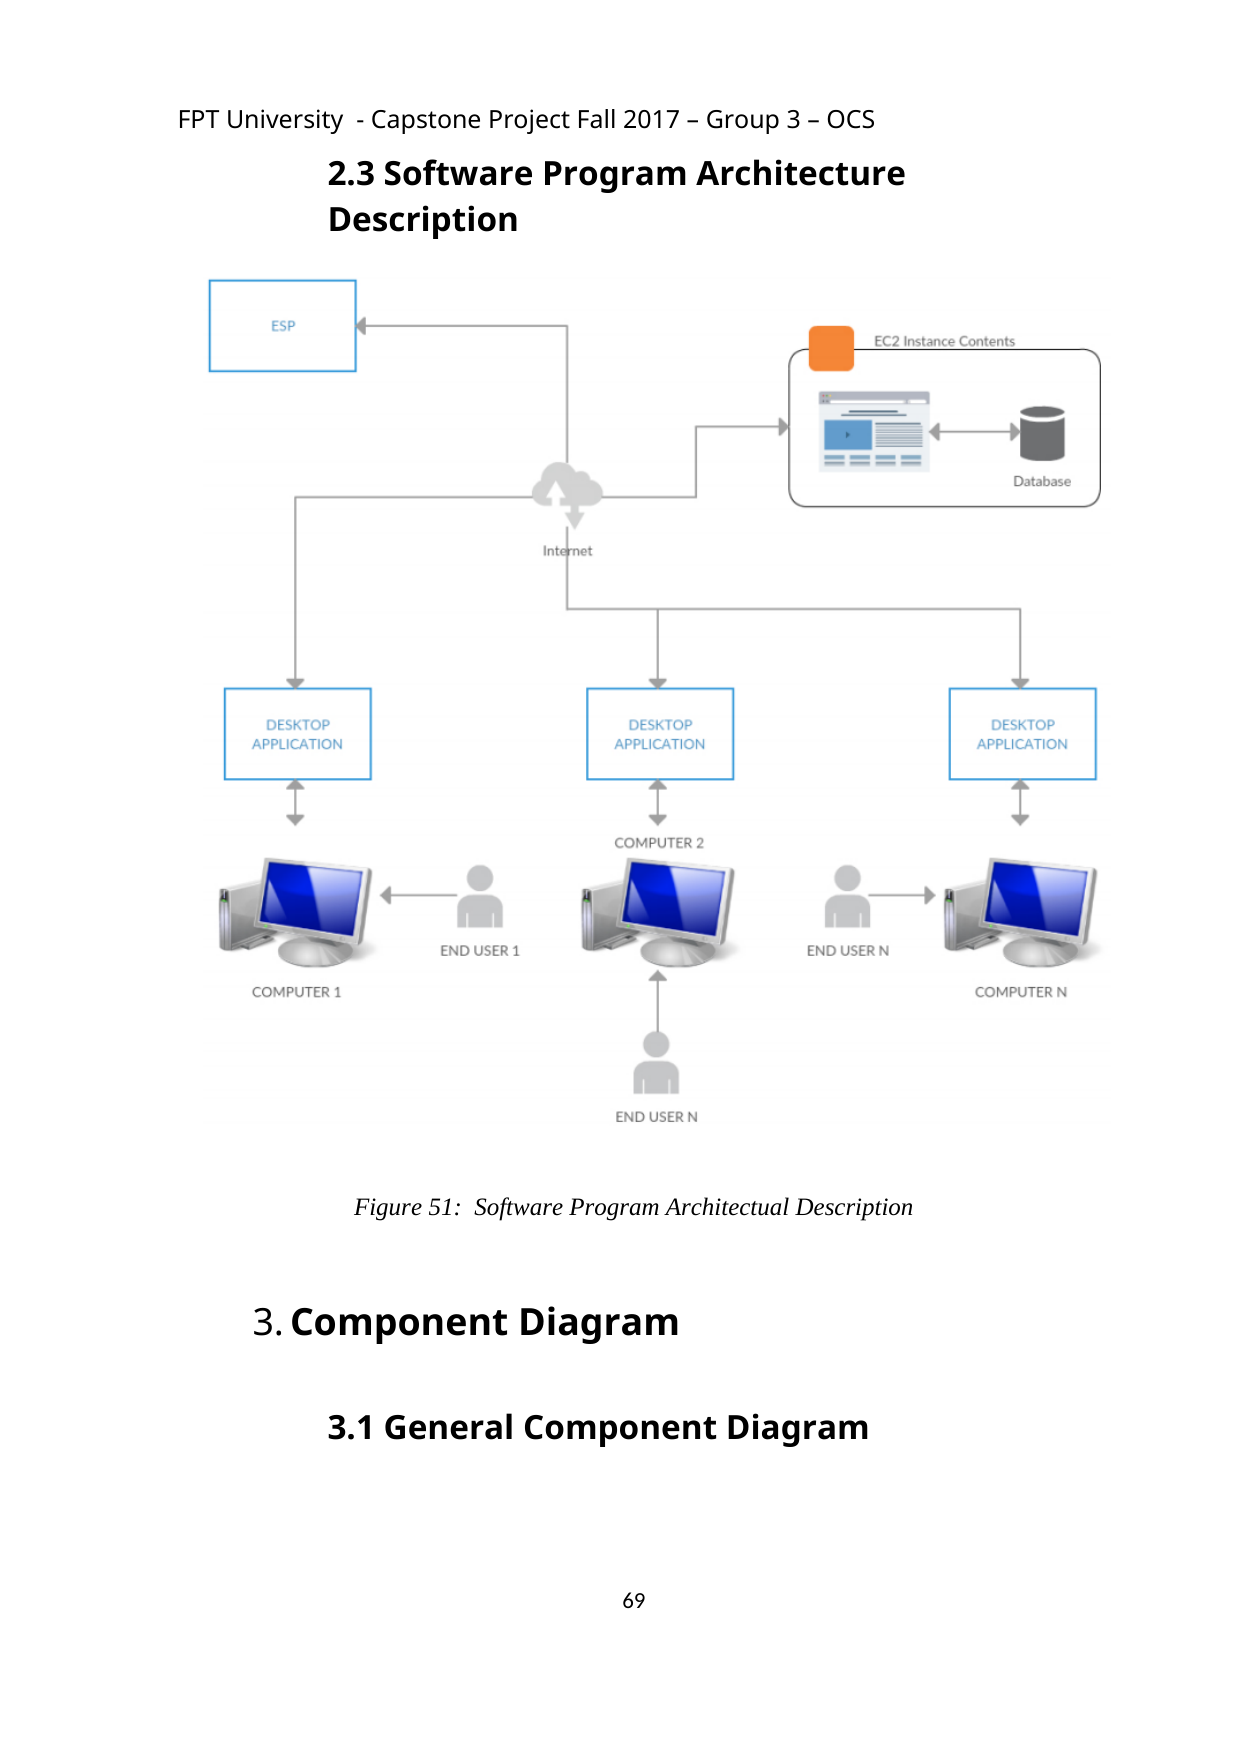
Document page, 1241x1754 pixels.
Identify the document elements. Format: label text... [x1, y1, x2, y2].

subtitle 2.3 Software Program Architecture Description [327, 150, 1090, 241]
picture [202, 274, 1111, 1134]
subtitle Component Diagram [252, 1295, 1090, 1346]
subtitle 3.1 General Component Diagram [327, 1404, 1090, 1449]
